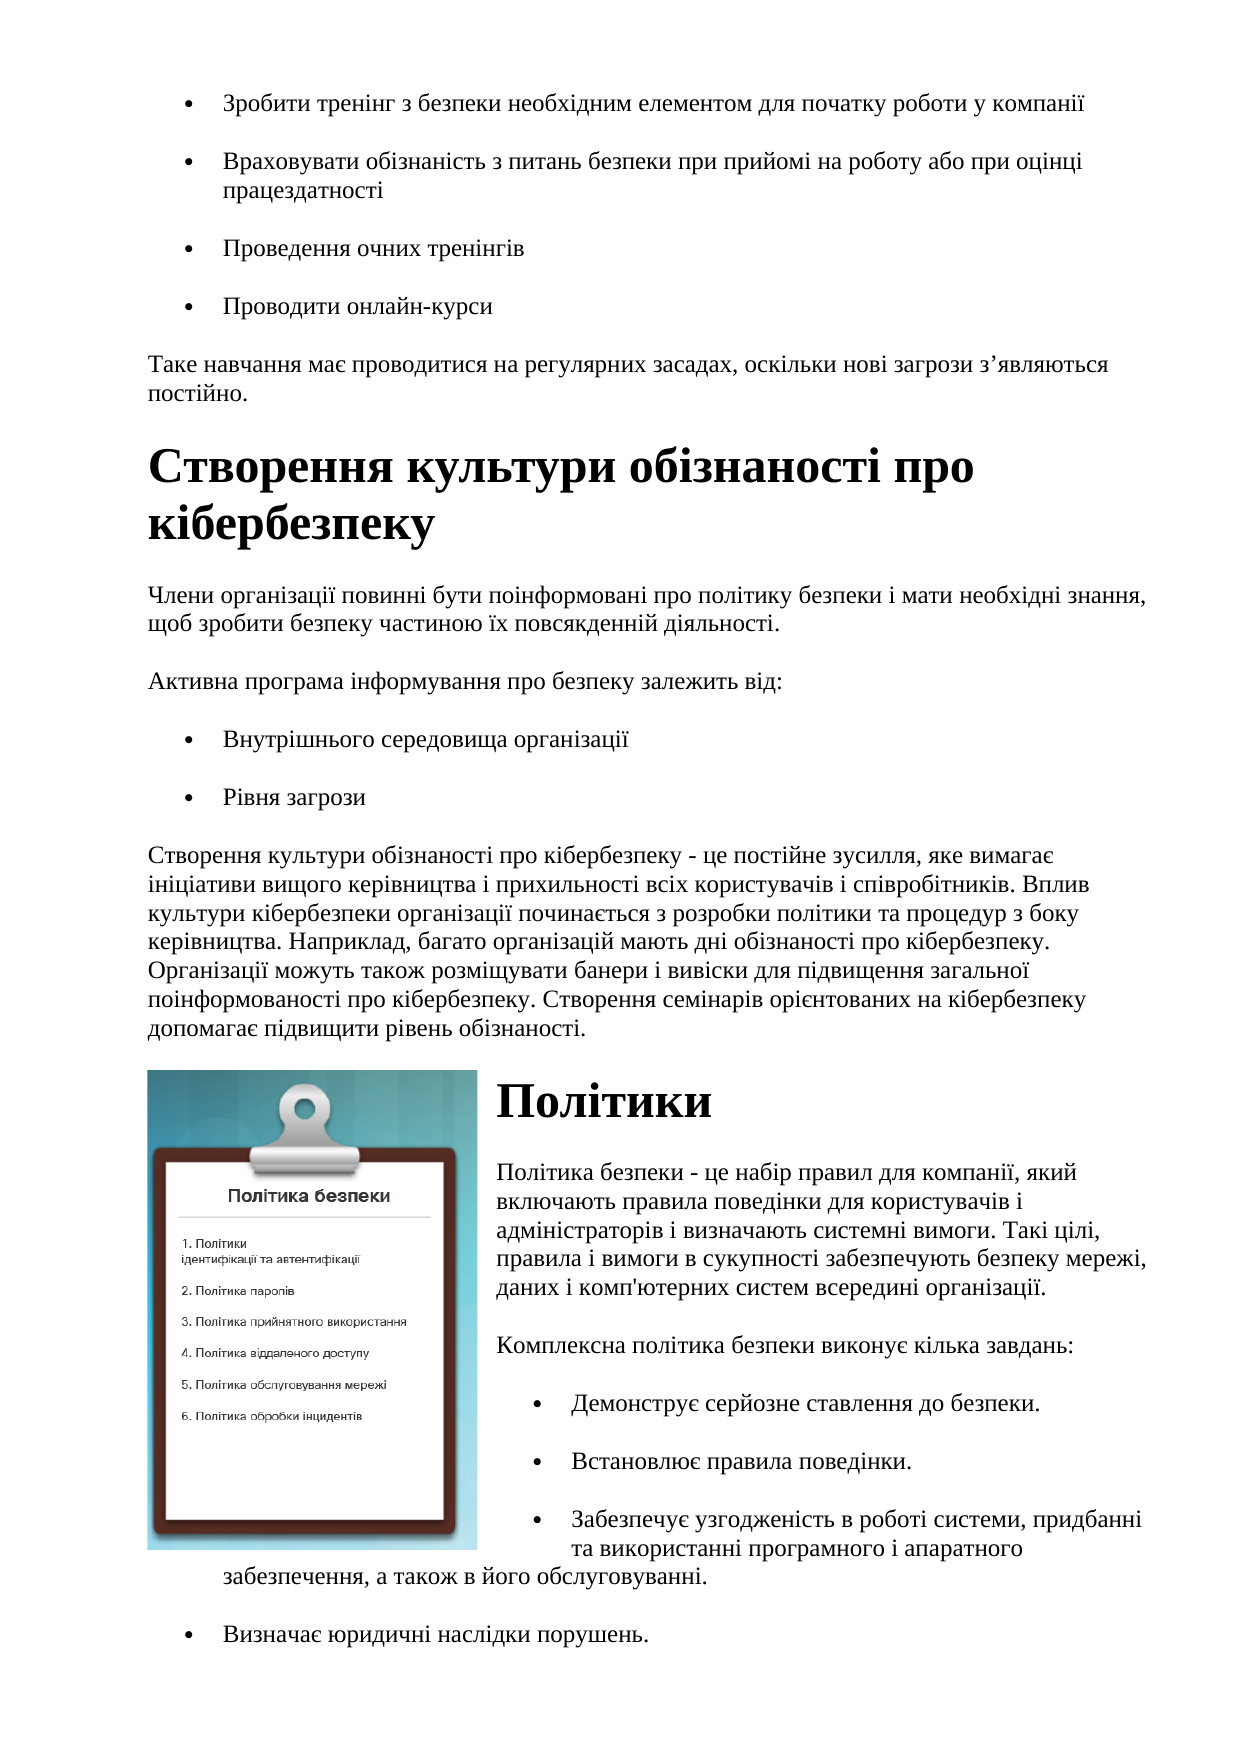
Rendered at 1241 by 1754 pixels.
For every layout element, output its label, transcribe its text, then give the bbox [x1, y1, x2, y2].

list Зробити тренінг з безпеки необхідним елементом для початку роботи у компанії [185, 88, 1152, 117]
list Враховувати обізнаність з питань безпеки при прийомі на роботу або при оцінці працездатності [185, 146, 1152, 204]
list Внутрішнього середовища організації [185, 724, 1152, 753]
text Політики [478, 1071, 1152, 1128]
list Визначає юридичні наслідки порушень. [185, 1619, 1152, 1648]
list Забезпечує узгодженість в роботі системи, придбанні та використанні програмного і апаратного забезпечення, а також в його обслуговуванні. [185, 1504, 1152, 1590]
picture [147, 1070, 478, 1550]
text Активна програма інформування про безпеку залежить від: [148, 666, 1152, 695]
text Політика безпеки - це набір правил для компанії, який включають правила поведінки для користувачів і адміністраторів і визначають системні вимоги. Такі цілі, правила і вимоги в сукупності забезпечують безпеку мережі, даних і комп'ютерних систем всередині організації. [478, 1157, 1152, 1301]
text Таке навчання має проводитися на регулярних засадах, оскільки нові загрози з’являються постійно. [148, 349, 1152, 406]
list Проводити онлайн-курси [185, 291, 1152, 320]
text Створення культури обізнаності про кібербезпеку [148, 436, 1152, 551]
text Комплексна політика безпеки виконує кілька завдань: [478, 1330, 1152, 1359]
text Члени організації повинні бути поінформовані про політику безпеки і мати необхідні знання, щоб зробити безпеку частиною їх повсякденній діяльності. [148, 580, 1152, 637]
list Рівня загрози [185, 782, 1152, 811]
list Проведення очних тренінгів [185, 233, 1152, 262]
text Створення культури обізнаності про кібербезпеку - це постійне зусилля, яке вимагає ініціативи вищого керівництва і прихильності всіх користувачів і співробітників. Вплив культури кібербезпеки організації починається з розробки політики та процедур з боку керівництва. Наприклад, багато організацій мають дні обізнаності про кібербезпеку. Організації можуть також розміщувати банери і вивіски для підвищення загальної поінформованості про кібербезпеку. Створення семінарів орієнтованих на кібербезпеку допомагає підвищити рівень обізнаності. [148, 840, 1152, 1041]
list Встановлює правила поведінки. [478, 1446, 1152, 1475]
list Демонструє серйозне ставлення до безпеки. [478, 1388, 1152, 1417]
